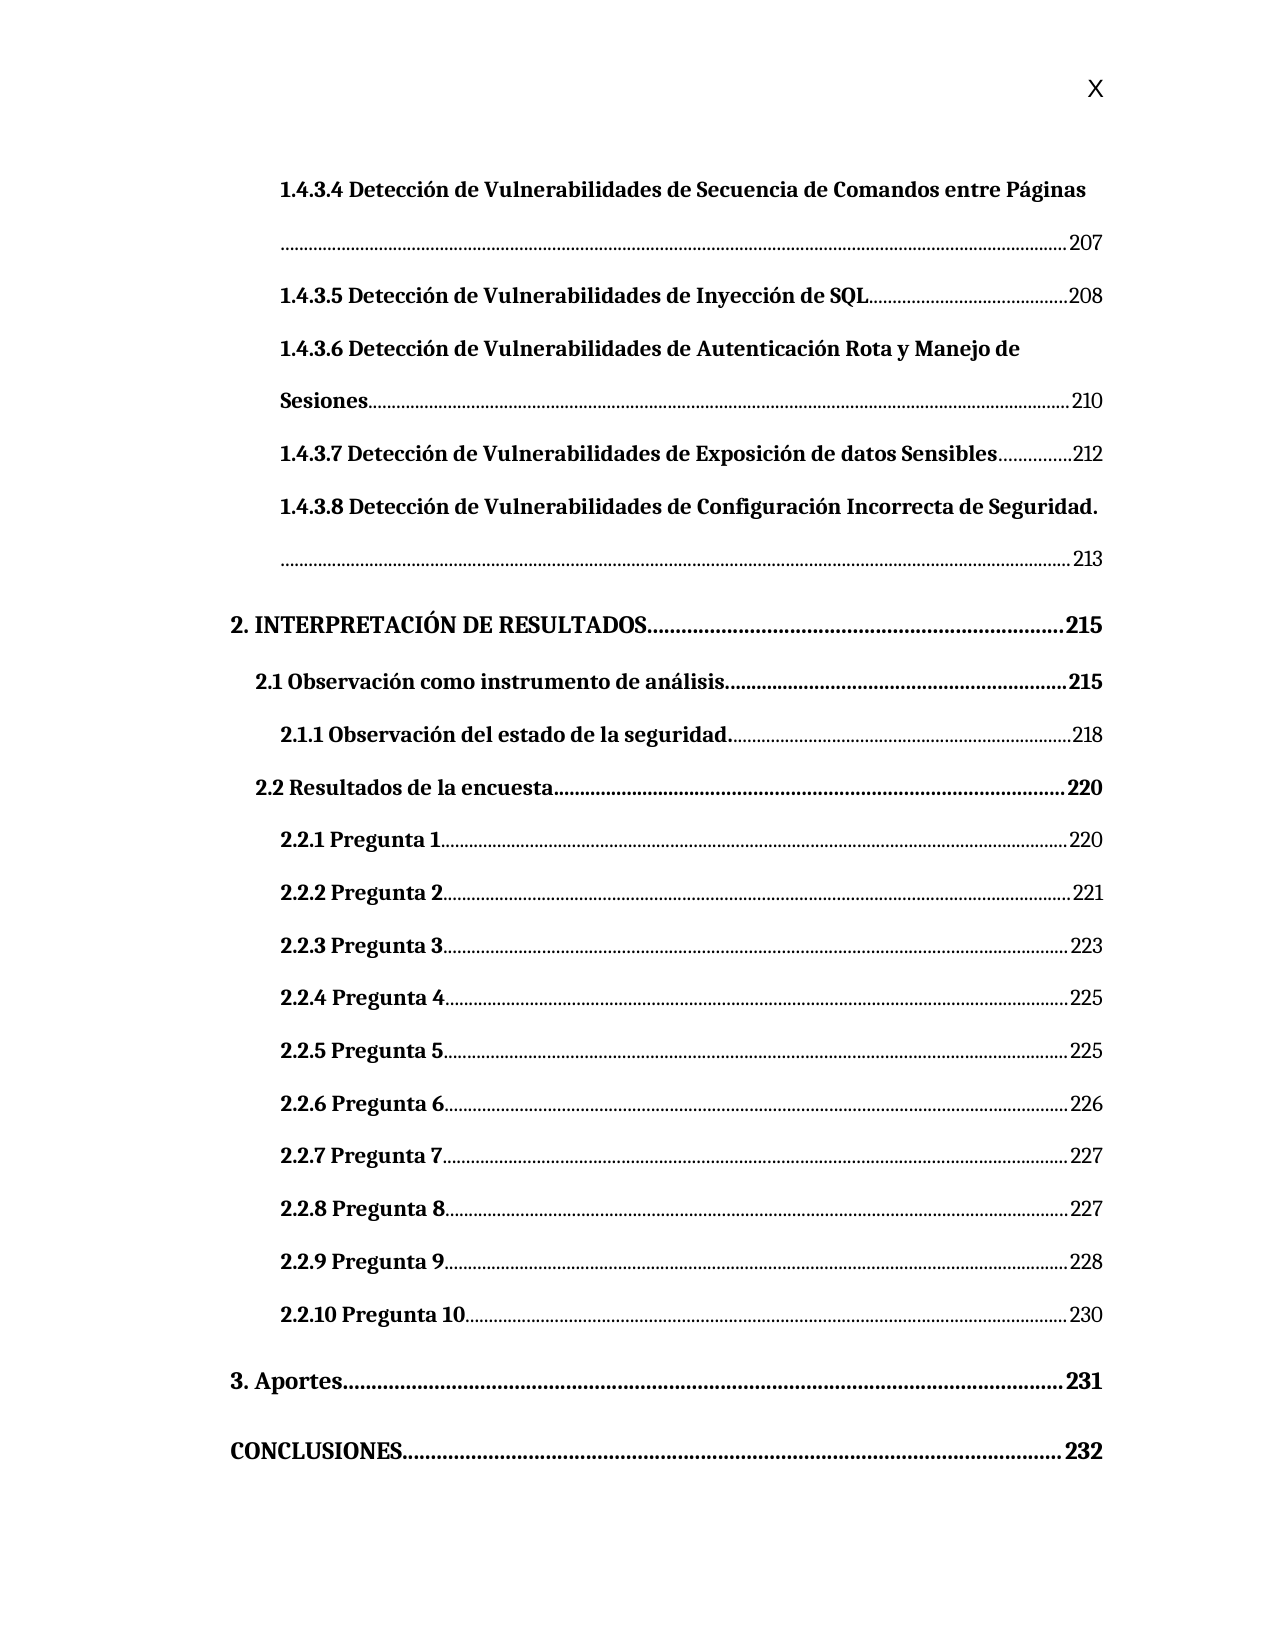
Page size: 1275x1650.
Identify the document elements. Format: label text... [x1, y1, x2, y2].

text 2.2.5 Pregunta 5 225 [280, 1038, 1104, 1064]
text 1.4.3.4 Detección de Vulnerabilidades de Secuencia de Comandos entre Páginas 207 [280, 177, 1104, 256]
text 2.2.2 Pregunta 2 221 [280, 880, 1104, 906]
text 2.2 Resultados de la encuesta 220 [255, 774, 1104, 801]
text 1.4.3.5 Detección de Vulnerabilidades de Inyección de SQL 208 [280, 283, 1104, 309]
text 2.2.10 Pregunta 10 230 [280, 1301, 1104, 1328]
text 1.4.3.7 Detección de Vulnerabilidades de Exposición de datos Sensibles 212 [280, 441, 1104, 467]
text 2.2.7 Pregunta 7 227 [280, 1143, 1104, 1169]
text 2.2.1 Pregunta 1 220 [280, 827, 1104, 853]
text 2.2.9 Pregunta 9 228 [280, 1249, 1104, 1275]
text 3. Aportes 231 [230, 1367, 1104, 1395]
text 2. INTERPRETACIÓN DE RESULTADOS 215 [230, 611, 1104, 640]
text 2.2.8 Pregunta 8 227 [280, 1196, 1104, 1222]
text CONCLUSIONES 232 [230, 1437, 1104, 1465]
text 1.4.3.8 Detección de Vulnerabilidades de Configuración Incorrecta de Seguridad. 213 [280, 493, 1104, 572]
text 2.2.4 Pregunta 4 225 [280, 985, 1104, 1011]
text 1.4.3.6 Detección de Vulnerabilidades de Autenticación Rota y Manejo de Sesiones 210 [280, 335, 1104, 414]
text 2.2.3 Pregunta 3 223 [280, 932, 1104, 959]
text 2.2.6 Pregunta 6 226 [280, 1091, 1104, 1117]
text 2.1.1 Observación del estado de la seguridad. 218 [280, 722, 1104, 748]
text 2.1 Observación como instrumento de análisis. 215 [255, 669, 1104, 695]
